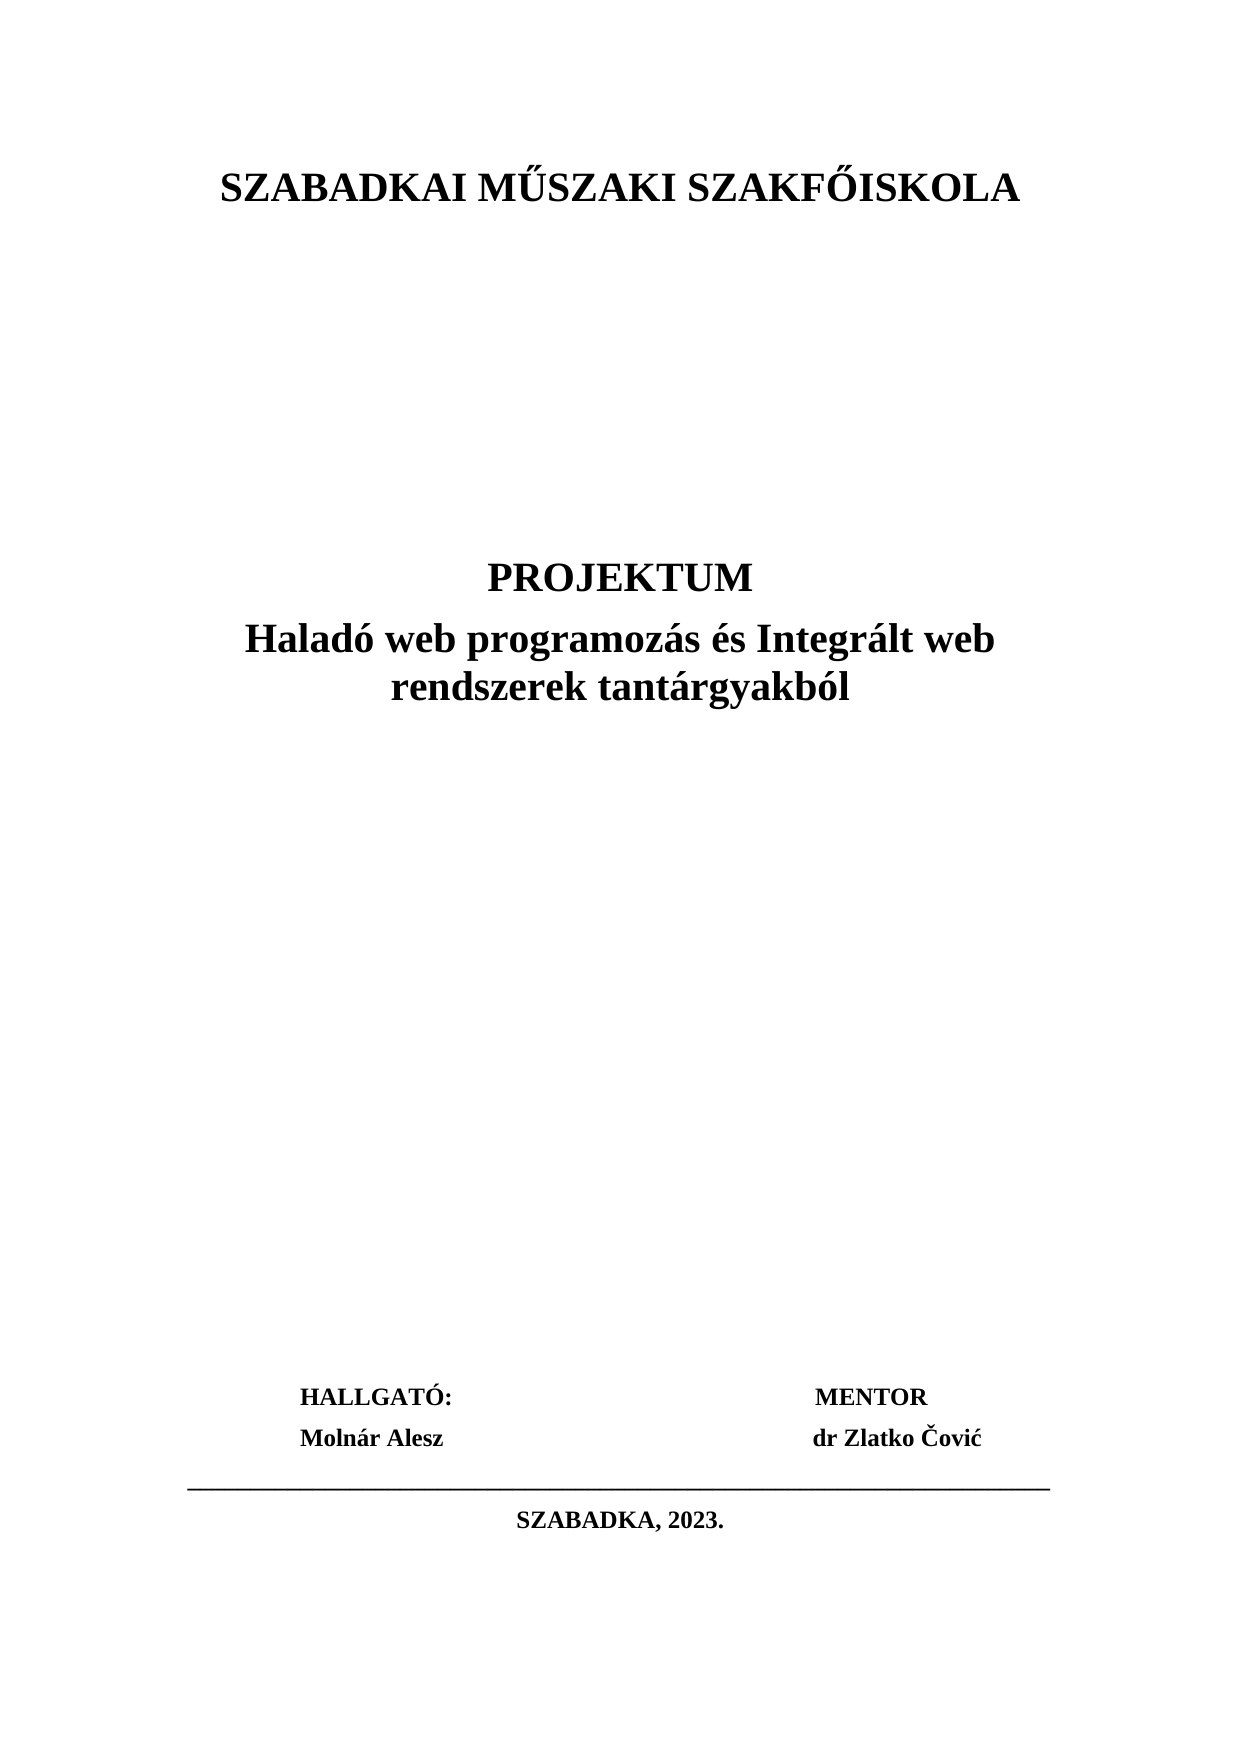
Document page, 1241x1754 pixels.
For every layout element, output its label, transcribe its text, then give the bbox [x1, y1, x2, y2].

text Molnár Alesz dr Zlatko Čović [187, 1423, 1053, 1452]
text SZABADKA, 2023. [187, 1505, 1053, 1534]
text HALLGATÓ: MENTOR [187, 1382, 1053, 1410]
text PROJEKTUM [187, 553, 1053, 601]
text SZABADKAI MŰSZAKI SZAKFŐISKOLA [187, 162, 1053, 210]
text Haladó web programozás és Integrált web rendszerek tantárgyakból [187, 613, 1053, 709]
text _____________________________________________________________________ [187, 1464, 1053, 1493]
